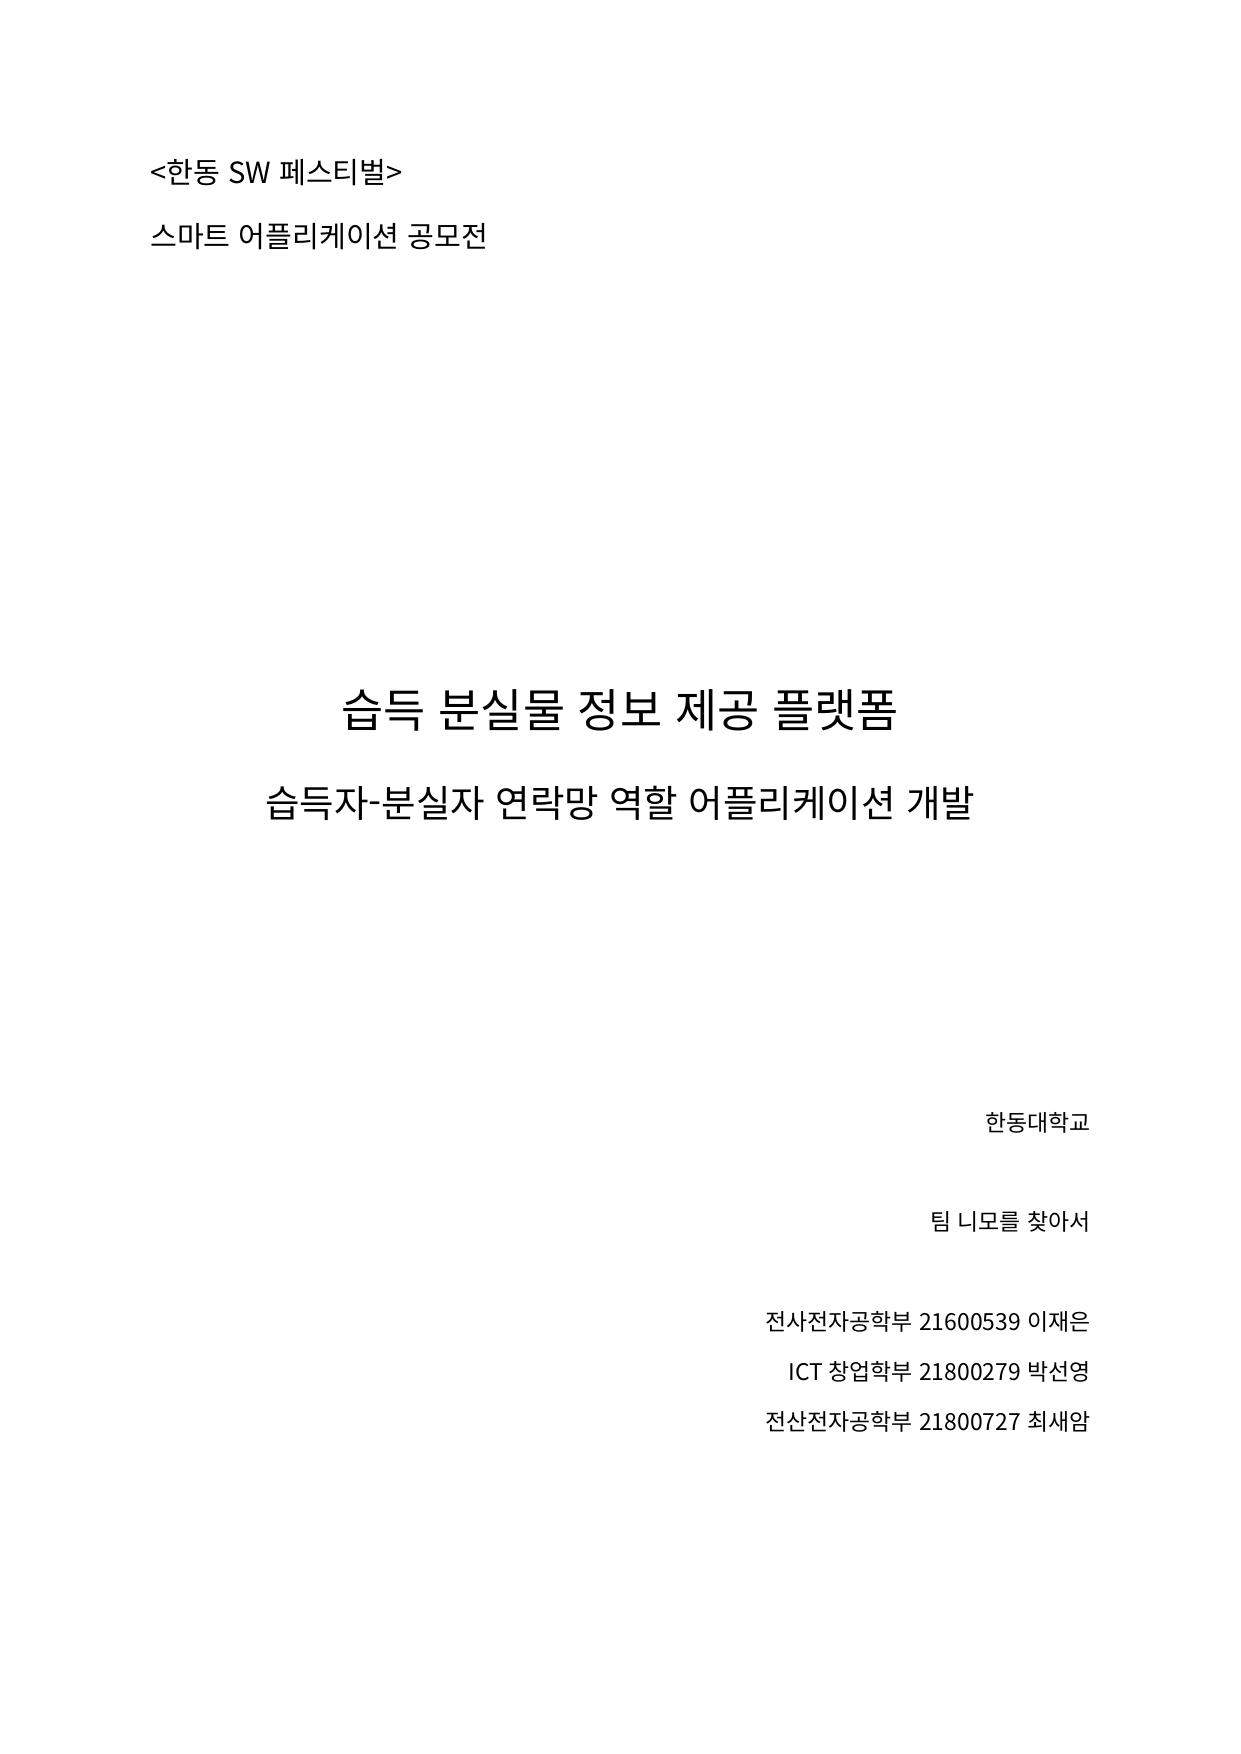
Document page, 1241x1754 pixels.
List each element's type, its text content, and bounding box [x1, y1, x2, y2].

text 전사전자공학부 21600539 이재은 [150, 1304, 1090, 1337]
text 팀 니모를 찾아서 [150, 1204, 1090, 1237]
text 습득 분실물 정보 제공 플랫폼 [150, 675, 1090, 741]
text 전산전자공학부 21800727 최새암 [150, 1403, 1090, 1437]
text 스마트 어플리케이션 공모전 [150, 213, 1090, 256]
text 습득자-분실자 연락망 역할 어플리케이션 개발 [150, 774, 1090, 828]
text 한동대학교 [150, 1104, 1090, 1138]
text ICT창업학부 21800279 박선영 [150, 1353, 1090, 1387]
text <한동 SW 페스티벌> [150, 150, 1090, 192]
